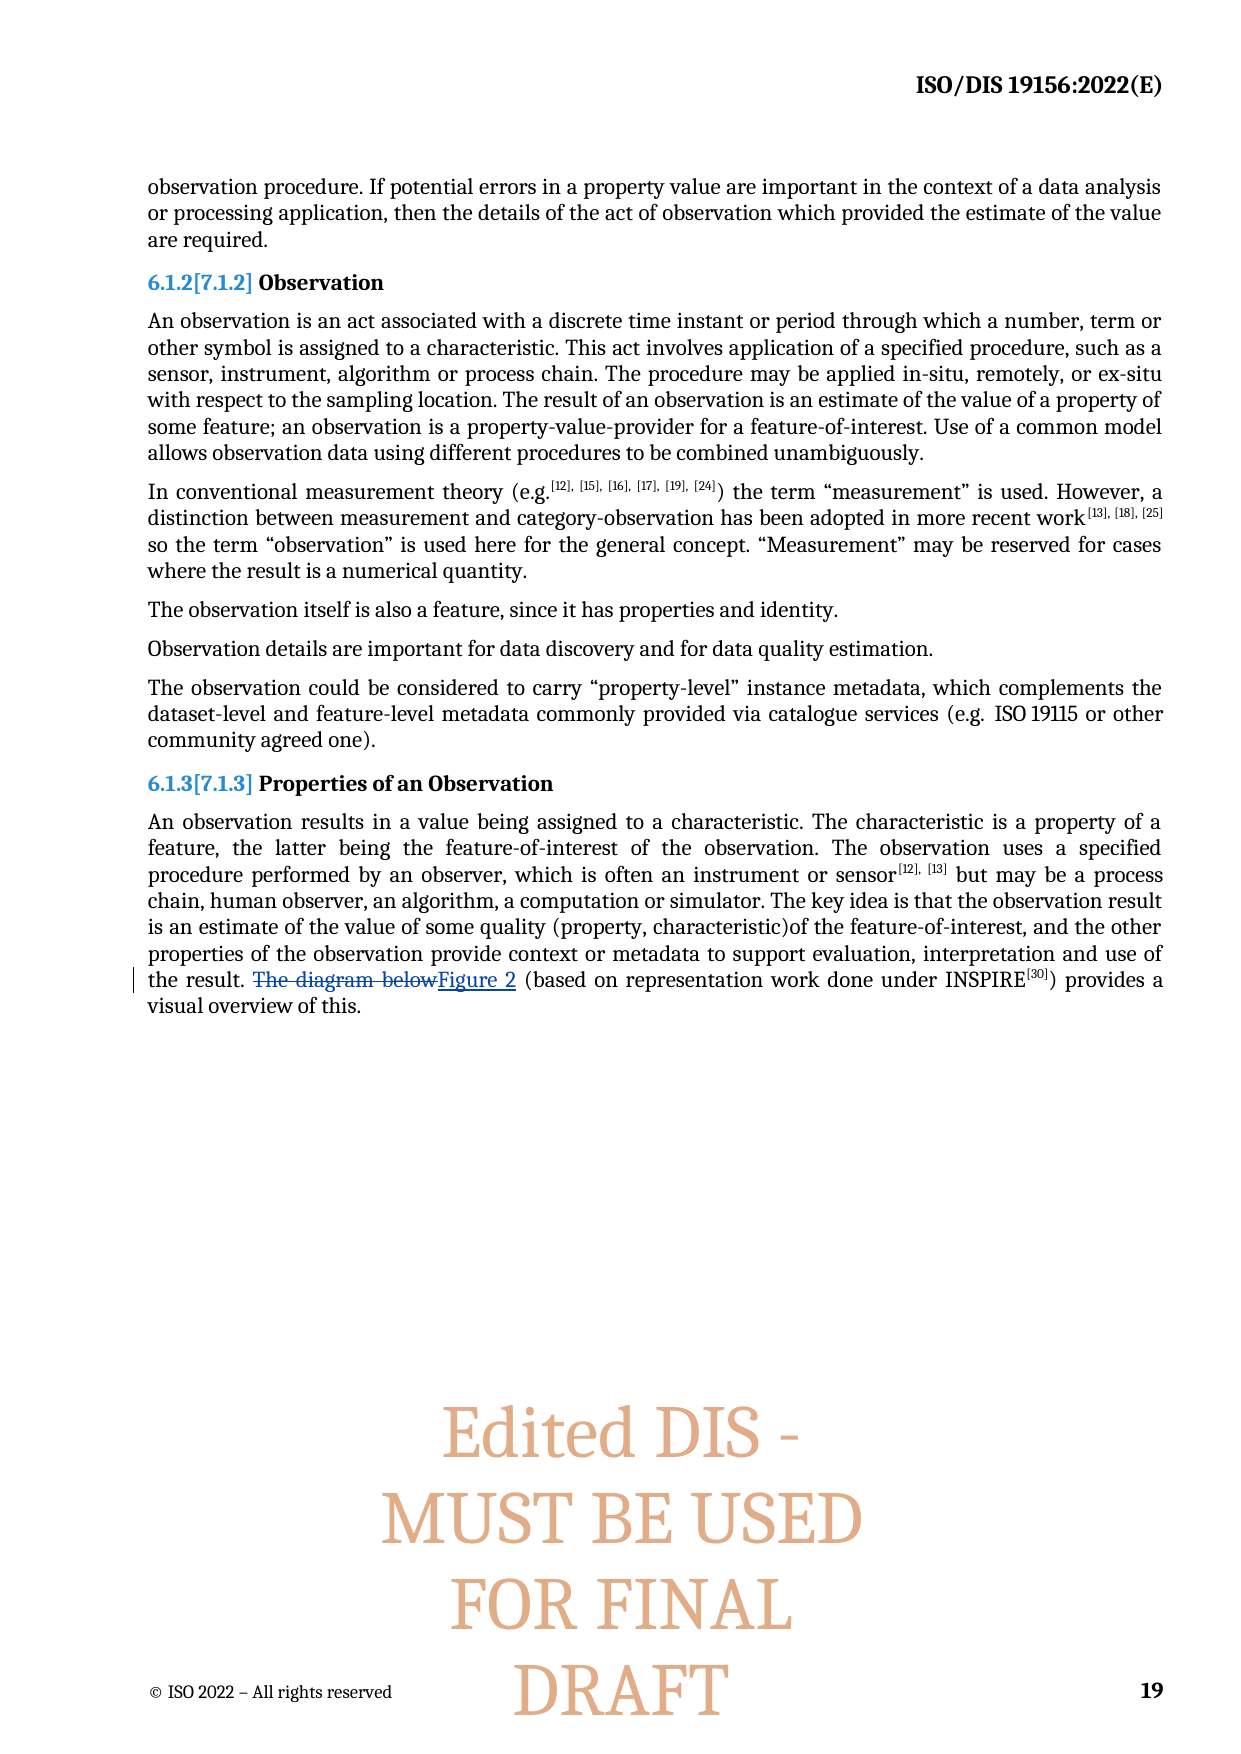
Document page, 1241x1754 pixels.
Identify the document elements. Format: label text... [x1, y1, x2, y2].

text The observation itself is also a feature, since it has properties and identity. [148, 597, 1163, 623]
text An observation is an act associated with a discrete time instant or period through which a number, term or other symbol is assigned to a characteristic. This act involves application of a specified procedure, such as a sensor, instrument, algorithm or process chain. The procedure may be applied in-situ, remotely, or ex-situ with respect to the sampling location. The result of an observation is an estimate of the value of a property of some feature; an observation is a property-value-provider for a feature-of-interest. Use of a common model allows observation data using different procedures to be combined unambiguously. [148, 308, 1163, 466]
text Observation details are important for data discovery and for data quality estimation. [148, 636, 1163, 662]
text The observation could be considered to carry “property-level” instance metadata, which complements the dataset-level and feature-level metadata commonly provided via catalogue services (e.g. ISO 19115 or other community agreed one). [148, 674, 1163, 753]
subtitle Observation [148, 272, 1163, 296]
text In conventional measurement theory (e.g.[12], [15], [16], [17], [19], [24]) the term “measurement” is used. However, a distinction between measurement and category-observation has been adopted in more recent work[13], [18], [25] so the term “observation” is used here for the general concept. “Measurement” may be reserved for cases where the result is a numerical quantity. [148, 479, 1163, 584]
subtitle Properties of an Observation [148, 772, 1163, 796]
text An observation results in a value being assigned to a characteristic. The characteristic is a property of a feature, the latter being the feature-of-interest of the observation. The observation uses a specified procedure performed by an observer, which is often an instrument or sensor[12], [13] but may be a process chain, human observer, an algorithm, a computation or simulator. The key idea is that the observation result is an estimate of the value of some quality (property, characteristic)of the feature-of-interest, and the other properties of the observation provide context or metadata to support evaluation, interpretation and use of the result. (based on representation work done under INSPIRE[30]) provides a visual overview of this. [148, 809, 1163, 1019]
